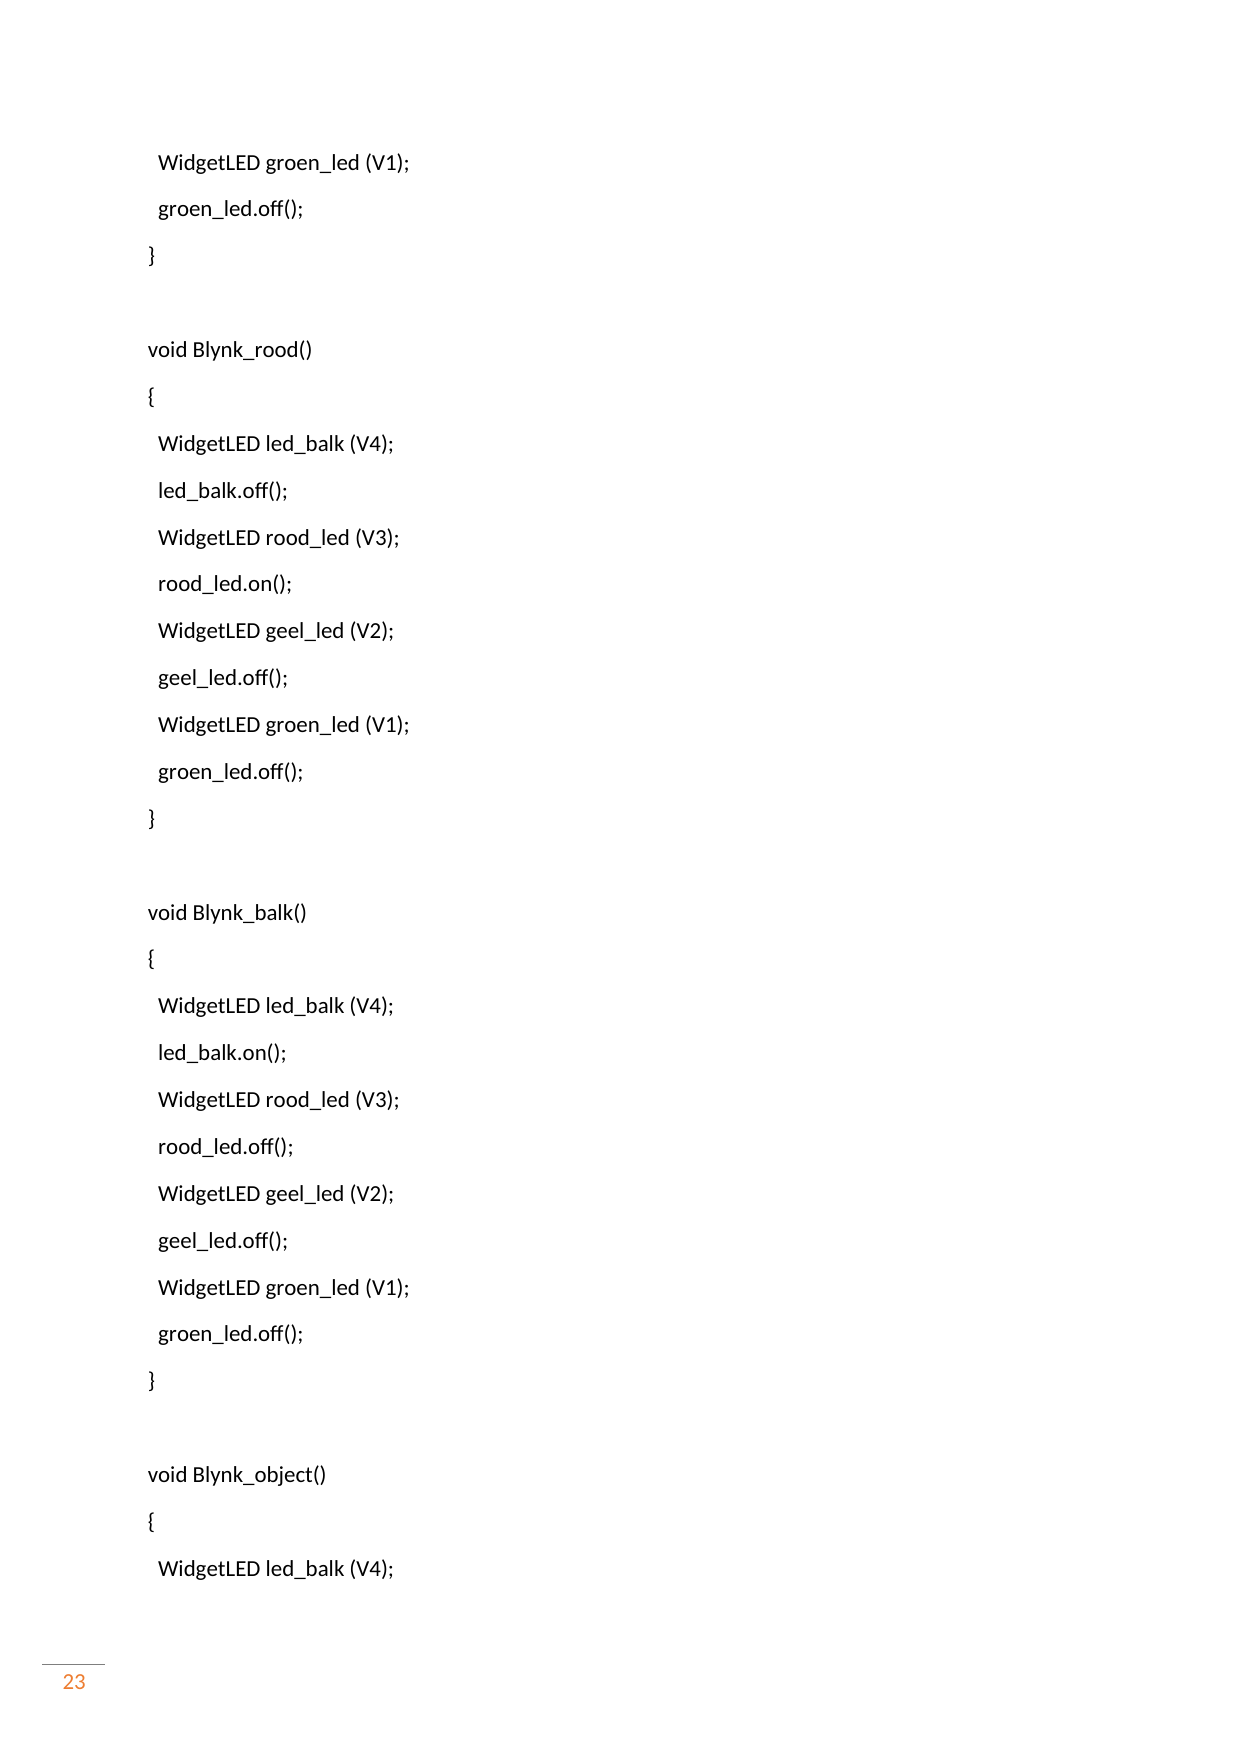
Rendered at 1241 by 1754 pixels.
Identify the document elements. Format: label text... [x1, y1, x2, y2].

text led_balk.on(); [148, 1038, 1093, 1066]
text led_balk.off(); [148, 476, 1093, 504]
text groen_led.off(); [148, 757, 1093, 785]
text } [148, 804, 1093, 832]
text WidgetLED groen_led (V1); [148, 148, 1093, 176]
text WidgetLED geel_led (V2); [148, 616, 1093, 644]
text groen_led.off(); [148, 1319, 1093, 1347]
text geel_led.off(); [148, 663, 1093, 691]
text } [148, 241, 1093, 269]
text WidgetLED rood_led (V3); [148, 523, 1093, 551]
text WidgetLED led_balk (V4); [148, 991, 1093, 1019]
text rood_led.on(); [148, 569, 1093, 597]
text WidgetLED groen_led (V1); [148, 1273, 1093, 1301]
text } [148, 1366, 1093, 1394]
text WidgetLED led_balk (V4); [148, 1554, 1093, 1582]
text WidgetLED rood_led (V3); [148, 1085, 1093, 1113]
text { [148, 382, 1093, 410]
text geel_led.off(); [148, 1226, 1093, 1254]
text { [148, 1507, 1093, 1535]
text void Blynk_balk() [148, 898, 1093, 926]
text groen_led.off(); [148, 194, 1093, 222]
text WidgetLED geel_led (V2); [148, 1179, 1093, 1207]
text void Blynk_object() [148, 1460, 1093, 1488]
text { [148, 944, 1093, 972]
text void Blynk_rood() [148, 335, 1093, 363]
text WidgetLED led_balk (V4); [148, 429, 1093, 457]
text WidgetLED groen_led (V1); [148, 710, 1093, 738]
text rood_led.off(); [148, 1132, 1093, 1160]
